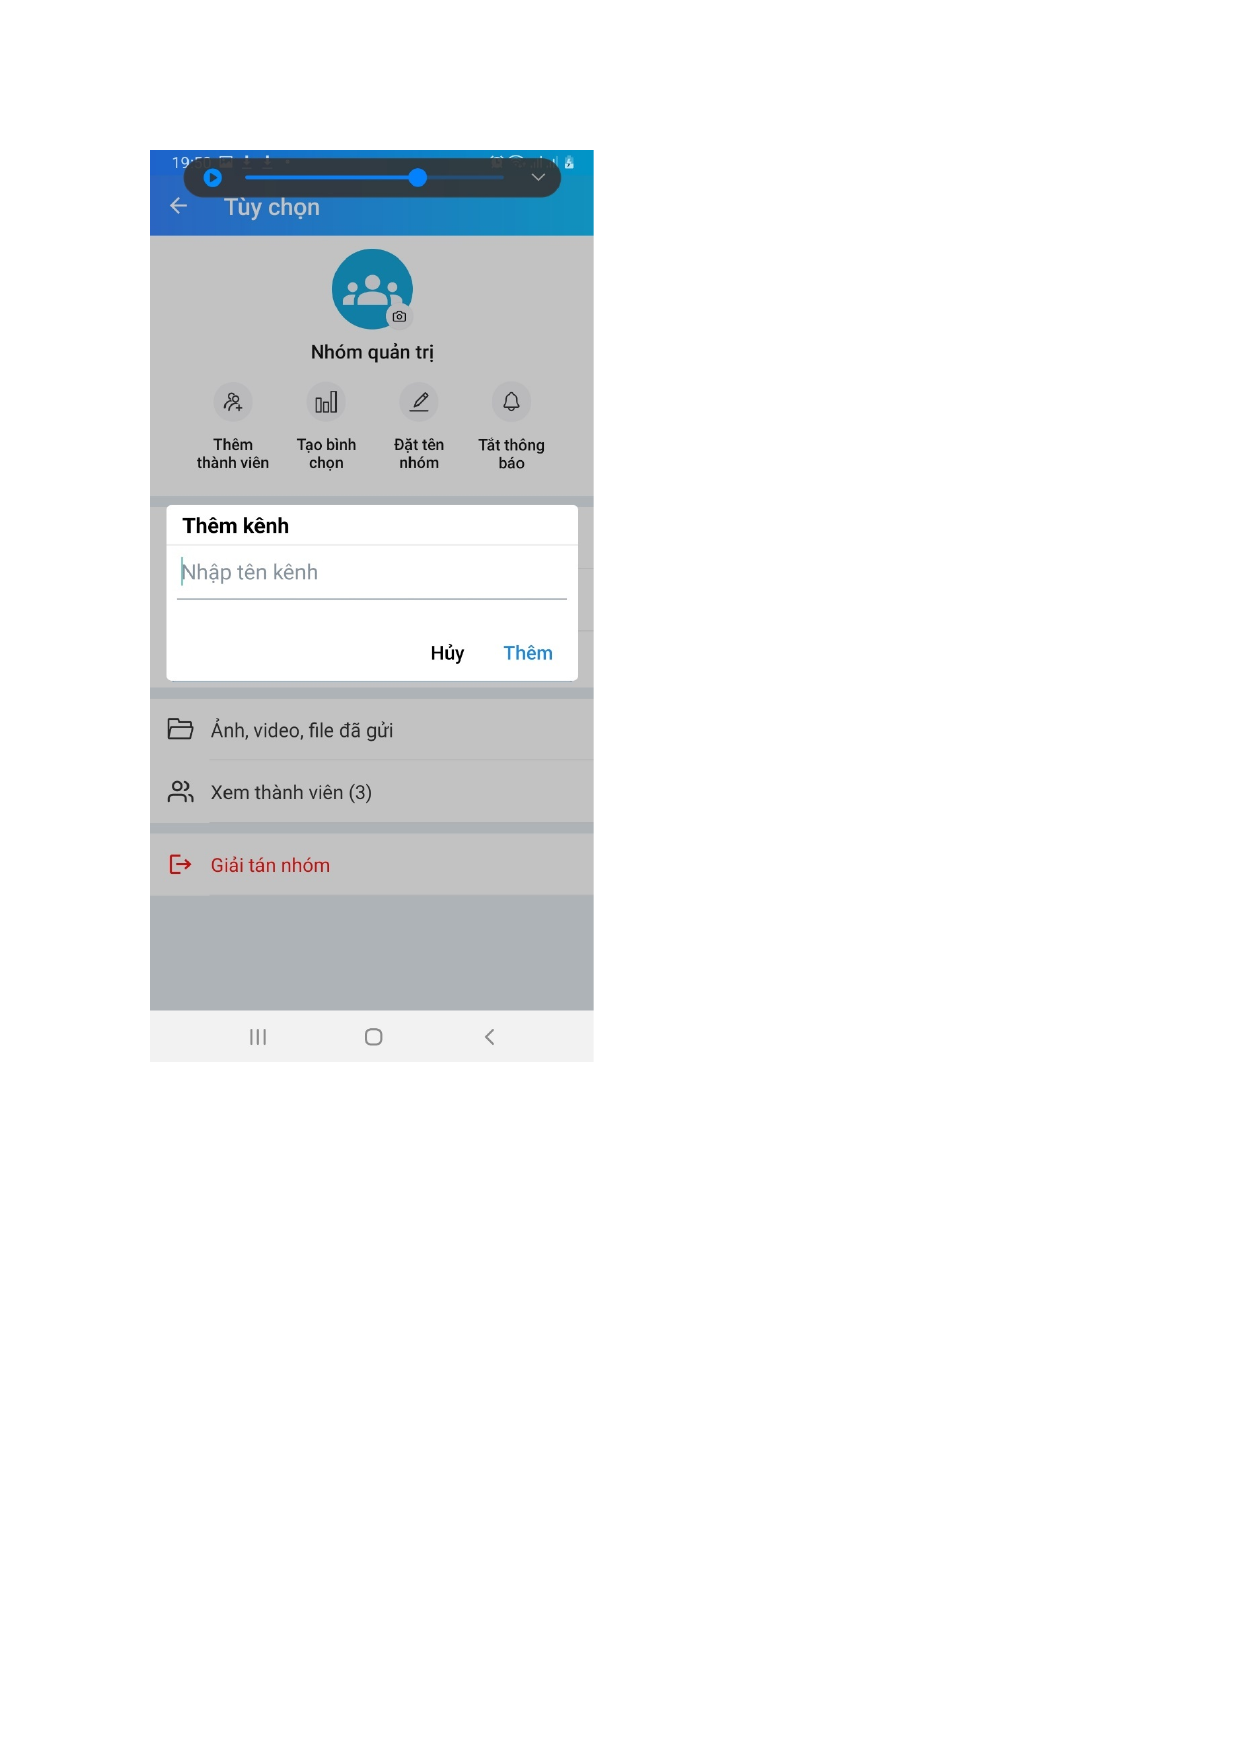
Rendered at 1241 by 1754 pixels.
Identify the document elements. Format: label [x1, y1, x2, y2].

picture [150, 150, 594, 1062]
picture [565, 156, 573, 168]
